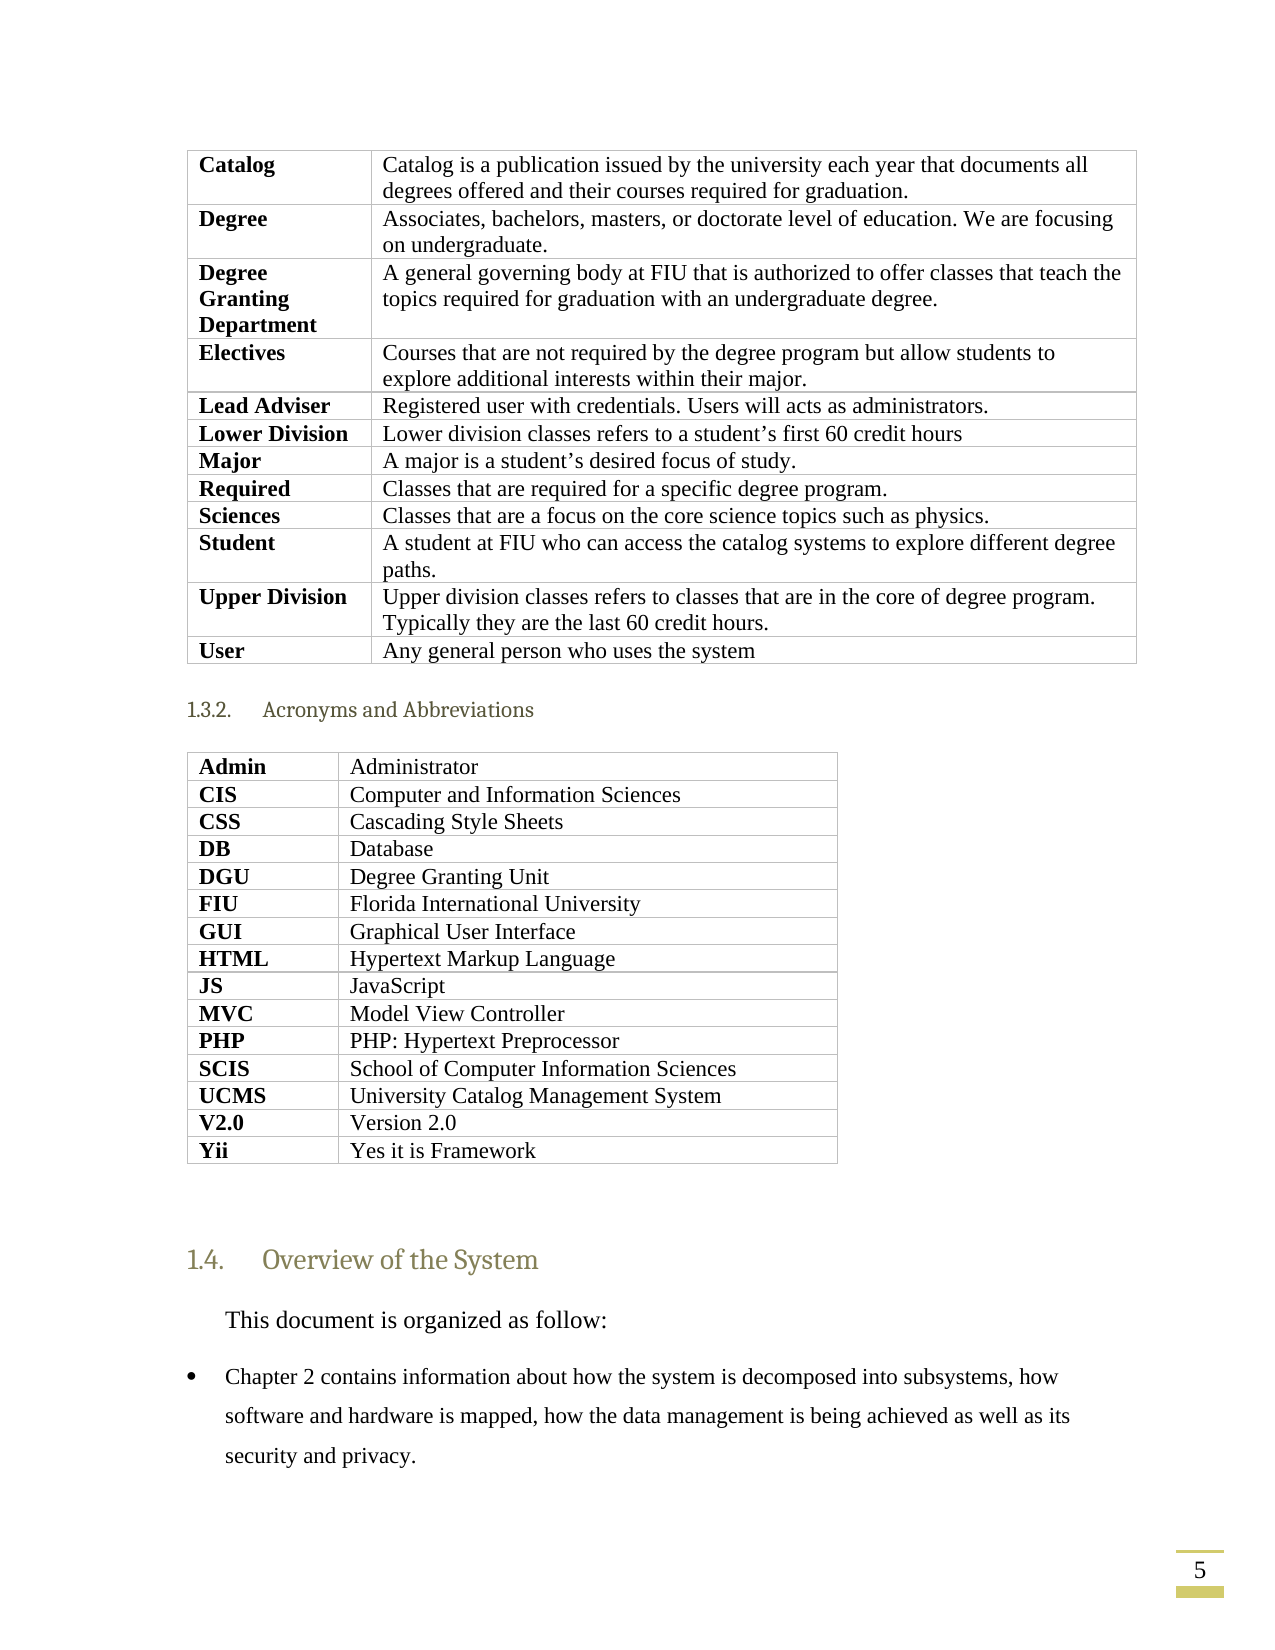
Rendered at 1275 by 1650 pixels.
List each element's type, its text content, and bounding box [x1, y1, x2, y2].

table_header Admin [188, 753, 338, 780]
table_cell V2.0 [188, 1110, 338, 1136]
table_cell Student [188, 529, 371, 582]
table_cell Required [188, 475, 371, 501]
table_cell Database [339, 836, 837, 862]
table_cell GUI [188, 918, 338, 944]
table_cell Lead Adviser [188, 393, 371, 419]
table_cell CSS [188, 808, 338, 834]
table_cell Catalog [188, 151, 371, 204]
table_cell JS [188, 973, 338, 999]
table_cell Graphical User Interface [339, 918, 837, 944]
table_cell Classes that are required for a specific degree program. [372, 475, 1136, 501]
table_cell Catalog is a publication issued by the university each year that documents all degrees offered and their courses required for graduation. [372, 151, 1136, 204]
table_cell MVC [188, 1000, 338, 1026]
table_cell Version 2.0 [339, 1110, 837, 1136]
table_cell University Catalog Management System [339, 1082, 837, 1108]
table_cell Model View Controller [339, 1000, 837, 1026]
table_cell Sciences [188, 502, 371, 528]
table_cell Any general person who uses the system [372, 637, 1136, 663]
table_cell Degree Granting Unit [339, 863, 837, 889]
table_cell UCMS [188, 1082, 338, 1108]
table_cell Classes that are a focus on the core science topics such as physics. [372, 502, 1136, 528]
table_cell JavaScript [339, 973, 837, 999]
table_cell A major is a student’s desired focus of study. [372, 447, 1136, 473]
table_cell School of Computer Information Sciences [339, 1055, 837, 1081]
table_cell Yii [188, 1137, 338, 1163]
table_cell SCIS [188, 1055, 338, 1081]
table_cell CIS [188, 781, 338, 807]
list Chapter 2 contains information about how the system is decomposed into subsystems, how software and hardware is mapped, how the data management is being achieved as well as its security and privacy. [187, 1363, 1125, 1468]
table_cell Electives [188, 339, 371, 391]
table_cell PHP [188, 1027, 338, 1054]
table_cell Lower Division [188, 420, 371, 446]
subtitle Acronyms and Abbreviations [187, 697, 1125, 723]
table_cell Registered user with credentials. Users will acts as administrators. [372, 393, 1136, 419]
table_cell Courses that are not required by the degree program but allow students to explore additional interests within their major. [372, 339, 1136, 391]
table_cell Major [188, 447, 371, 473]
table_cell Cascading Style Sheets [339, 808, 837, 834]
table_cell A student at FIU who can access the catalog systems to explore different degree paths. [372, 529, 1136, 582]
table_cell Lower division classes refers to a student’s first 60 credit hours [372, 420, 1136, 446]
table_cell Hypertext Markup Language [339, 945, 837, 971]
text This document is organized as follow: [150, 1305, 1125, 1334]
table_cell Yes it is Framework [339, 1137, 837, 1163]
table_cell Computer and Information Sciences [339, 781, 837, 807]
table_cell Degree [188, 205, 371, 257]
table_cell Degree Granting Department [188, 259, 371, 338]
table_cell Florida International University [339, 890, 837, 917]
table_header Administrator [339, 753, 837, 780]
table_cell DB [188, 836, 338, 862]
table_cell Associates, bachelors, masters, or doctorate level of education. We are focusing on undergraduate. [372, 205, 1136, 257]
table_cell HTML [188, 945, 338, 971]
subtitle Overview of the System [187, 1243, 1125, 1277]
table_cell User [188, 637, 371, 663]
table_cell PHP: Hypertext Preprocessor [339, 1027, 837, 1054]
table_cell DGU [188, 863, 338, 889]
table_cell Upper Division [188, 583, 371, 636]
table_cell Upper division classes refers to classes that are in the core of degree program. Typically they are the last 60 credit hours. [372, 583, 1136, 636]
table_cell FIU [188, 890, 338, 917]
table_cell A general governing body at FIU that is authorized to offer classes that teach the topics required for graduation with an undergraduate degree. [372, 259, 1136, 338]
